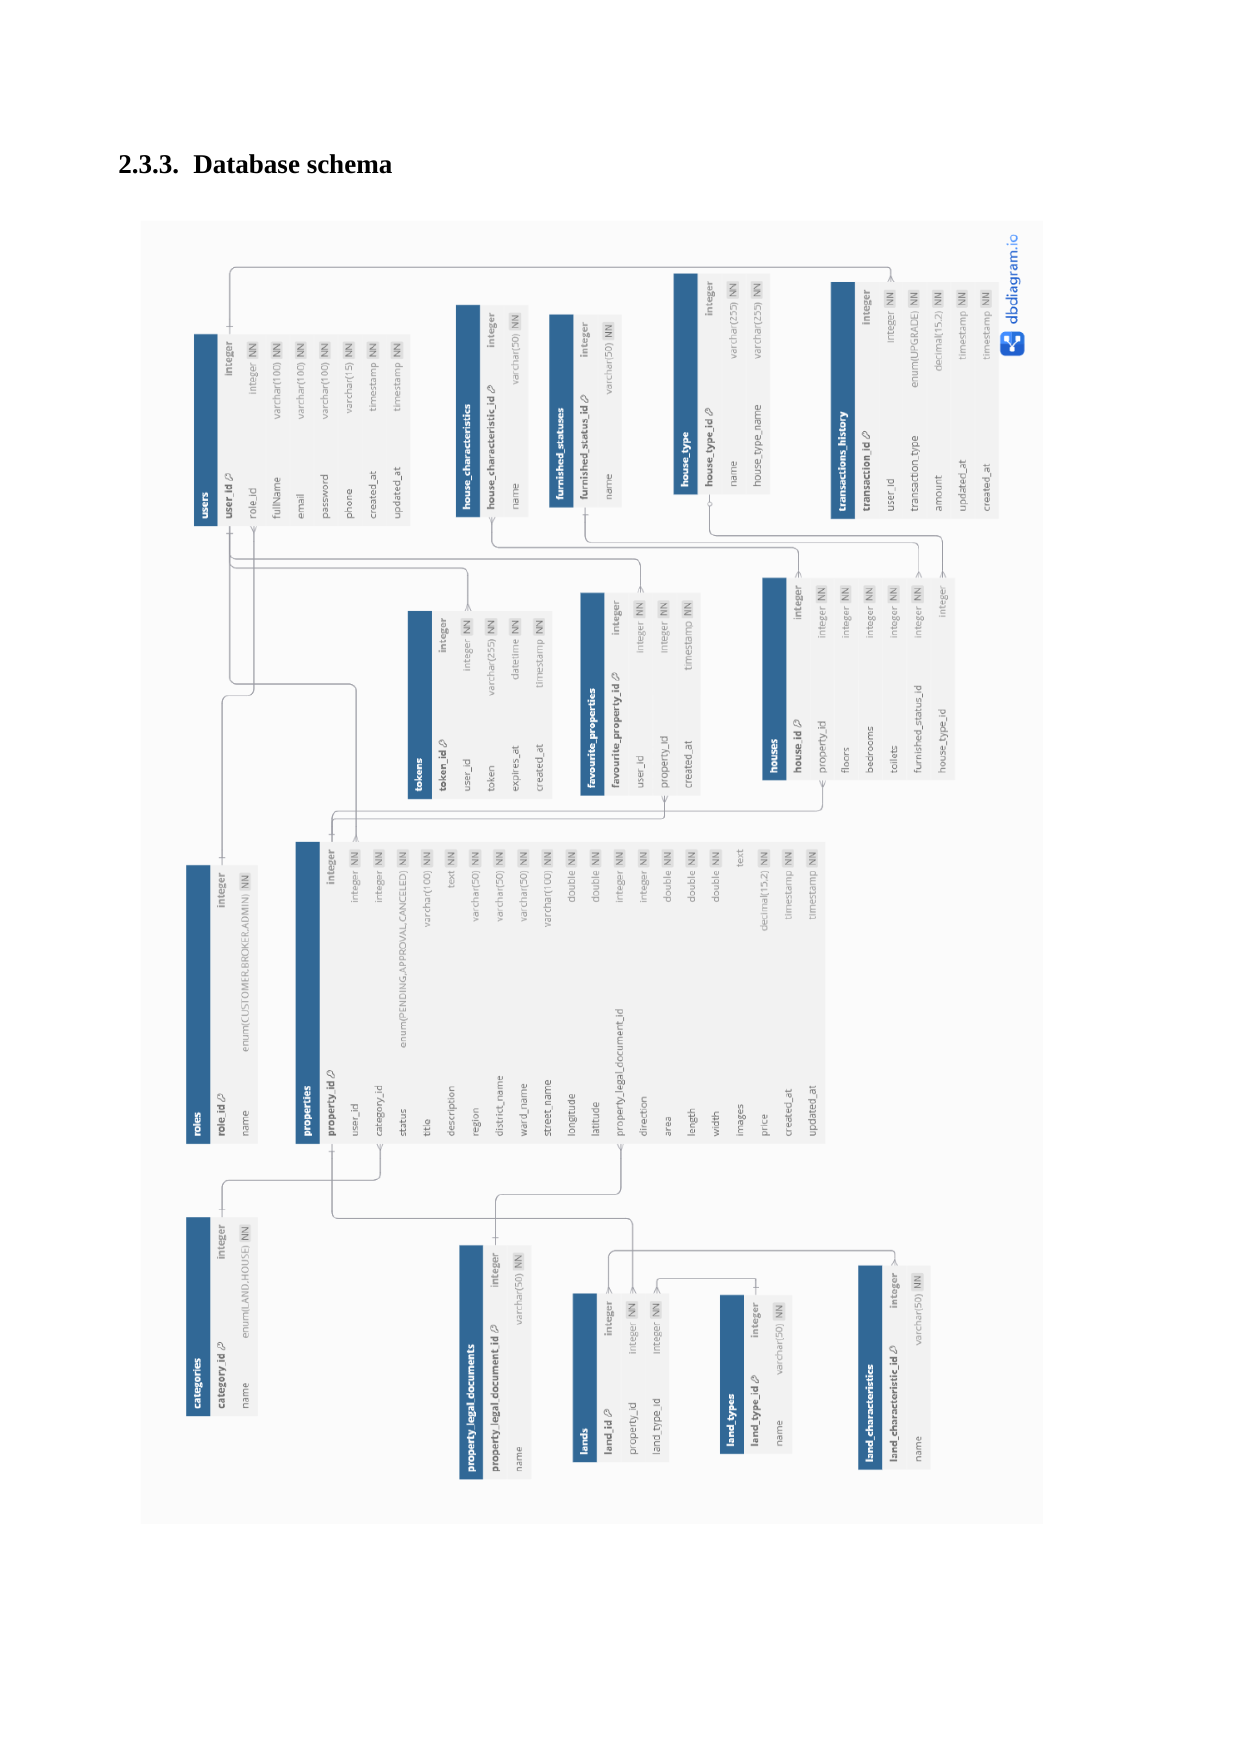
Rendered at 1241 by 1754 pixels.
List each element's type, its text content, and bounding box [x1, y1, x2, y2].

picture [141, 222, 1042, 1522]
subtitle Database schema [118, 148, 1063, 179]
